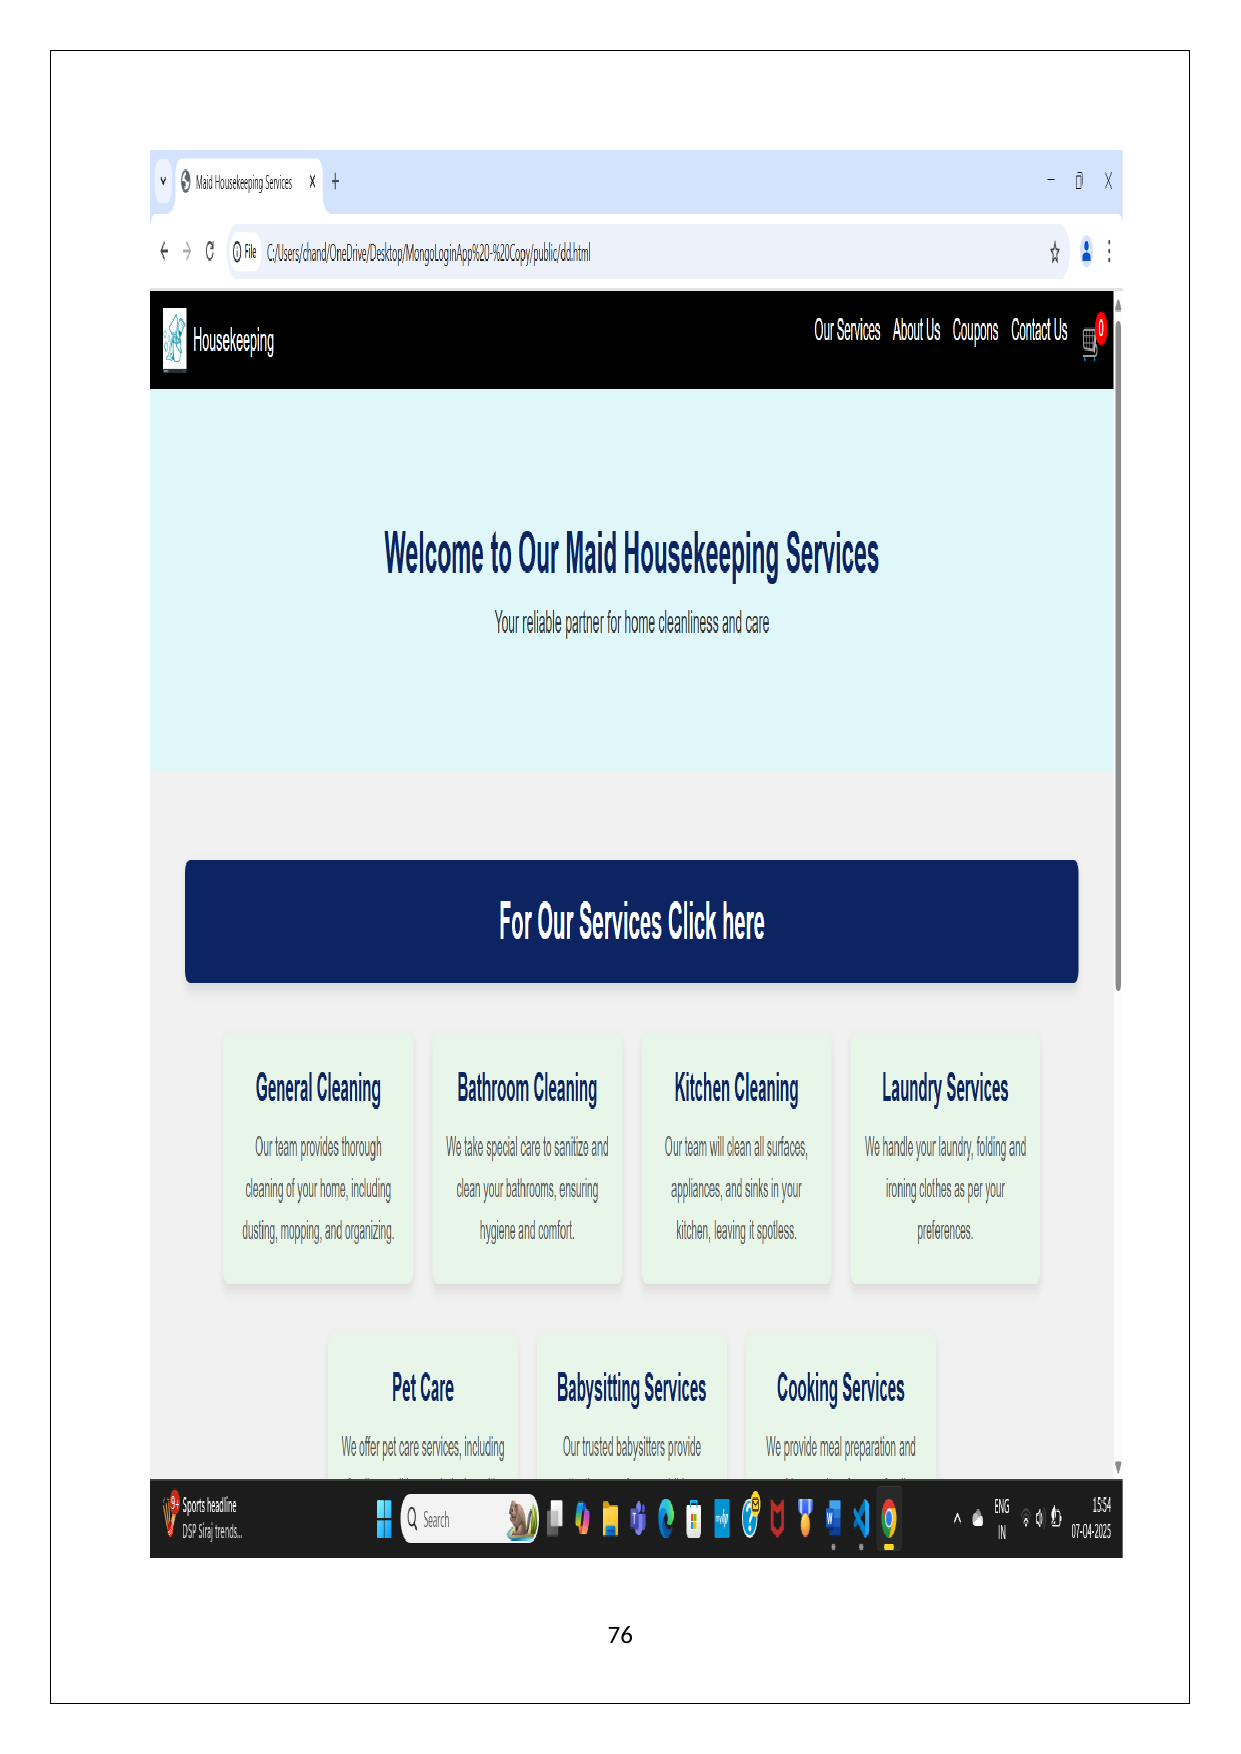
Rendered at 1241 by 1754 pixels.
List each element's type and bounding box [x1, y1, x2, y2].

picture [150, 150, 1123, 1558]
